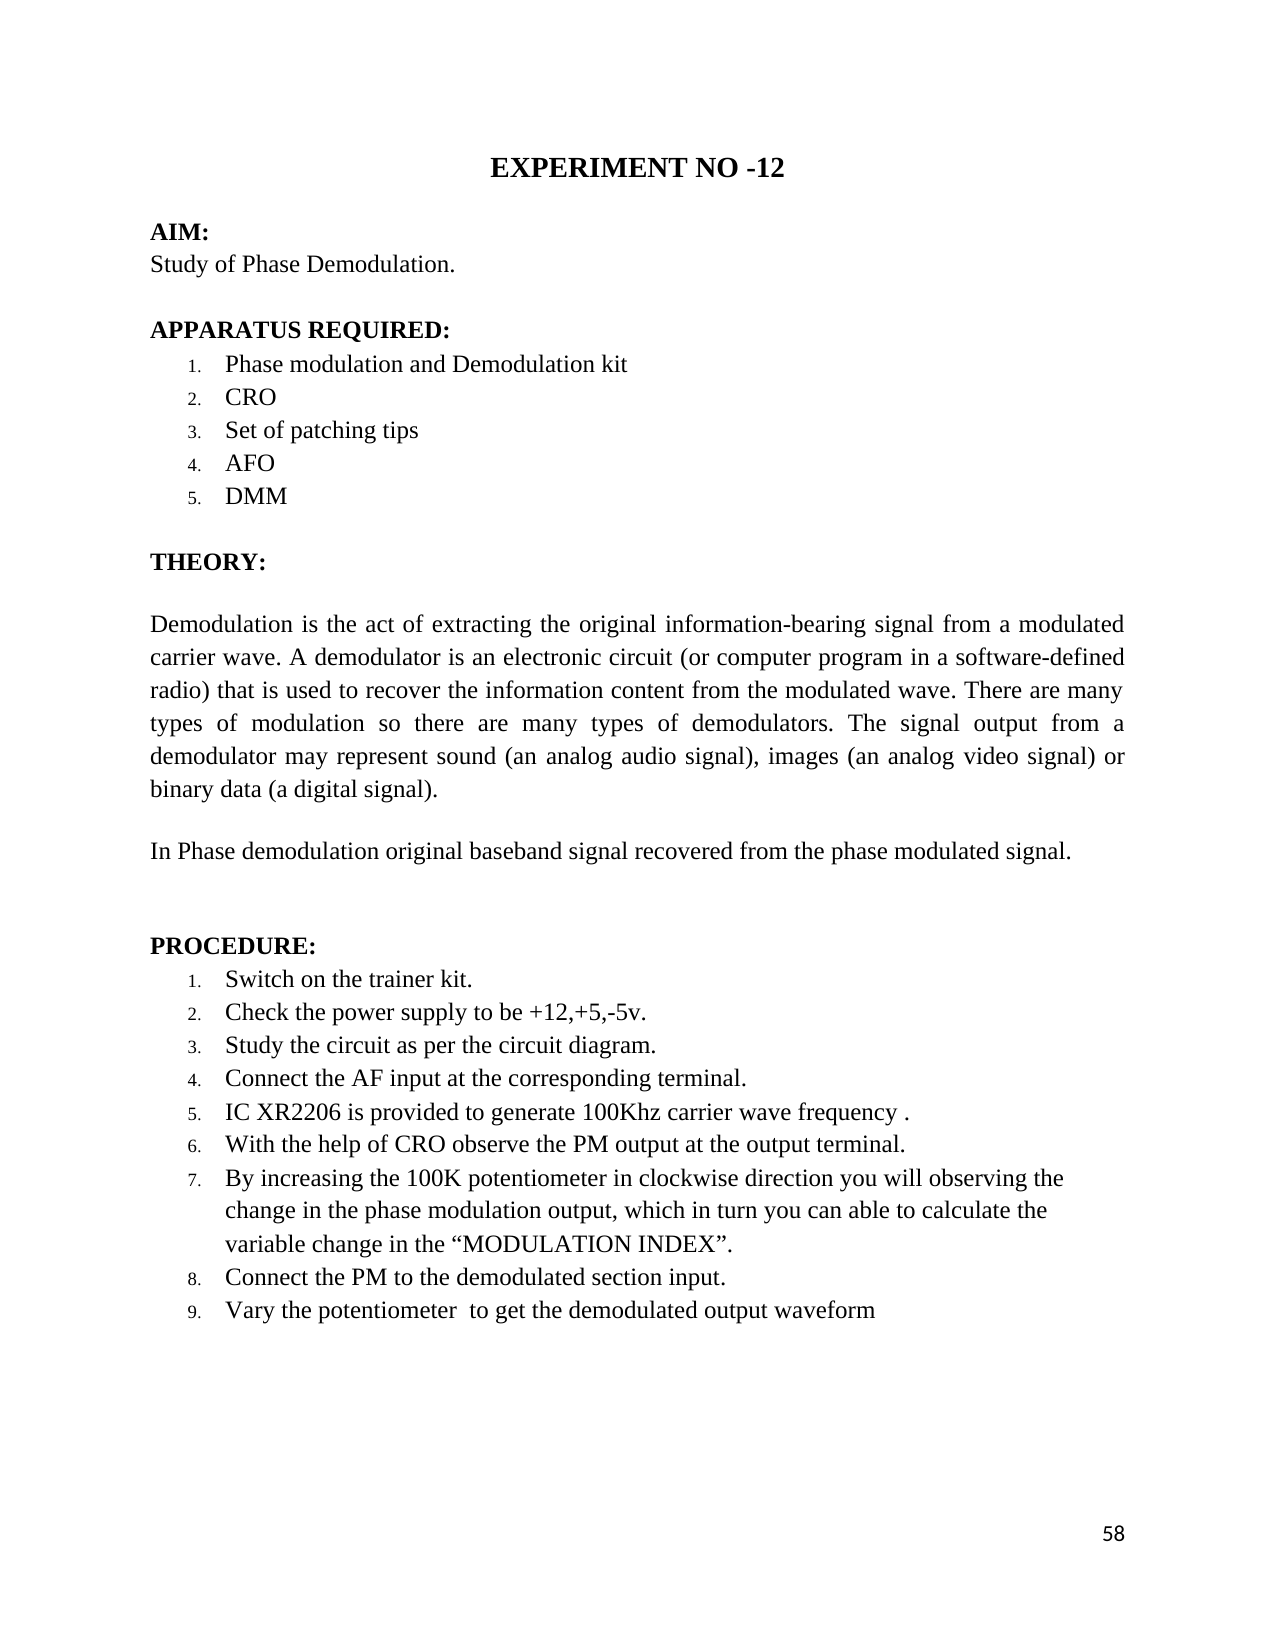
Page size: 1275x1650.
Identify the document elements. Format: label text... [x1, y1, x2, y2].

text Demodulation is the act of extracting the original information-bearing signal from a modulated carrier wave. A demodulator is an electronic circuit (or computer program in a software-defined radio) that is used to recover the information content from the modulated wave. There are many types of modulation so there are many types of demodulators. The signal output from a demodulator may represent sound (an analog audio signal), images (an analog video signal) or binary data (a digital signal). [150, 609, 1125, 803]
list Connect the PM to the demodulated section input. [187, 1262, 1125, 1290]
text APPARATUS REQUIRED: [150, 316, 1125, 344]
text AIM: [150, 217, 1125, 245]
list Vary the potentiometer to get the demodulated output waveform [187, 1295, 1125, 1323]
list Phase modulation and Demodulation kit [187, 349, 1125, 377]
list DMM [187, 481, 1125, 509]
text In Phase demodulation original baseband signal recovered from the phase modulated signal. [150, 836, 1125, 865]
list Study the circuit as per the circuit diagram. [187, 1031, 1125, 1059]
list Set of patching tips [187, 415, 1125, 443]
list With the help of CRO observe the PM output at the output terminal. [187, 1129, 1125, 1158]
list By increasing the 100K potentiometer in clockwise direction you will observing the change in the phase modulation output, which in turn you can able to calculate the variable change in the “MODULATION INDEX”. [187, 1163, 1125, 1257]
list IC XR2206 is provided to generate 100Khz carrier wave frequency . [187, 1097, 1125, 1125]
list Check the power supply to be +12,+5,-5v. [187, 997, 1125, 1026]
list Switch on the trainer kit. [187, 964, 1125, 993]
text Study of Phase Demodulation. [150, 249, 1125, 278]
text PROCEDURE: [150, 931, 1125, 960]
list AFO [187, 448, 1125, 476]
text EXPERIMENT NO -12 [150, 150, 1125, 183]
text THEORY: [150, 547, 1125, 576]
list CRO [187, 382, 1125, 410]
list Connect the AF input at the corresponding terminal. [187, 1063, 1125, 1092]
